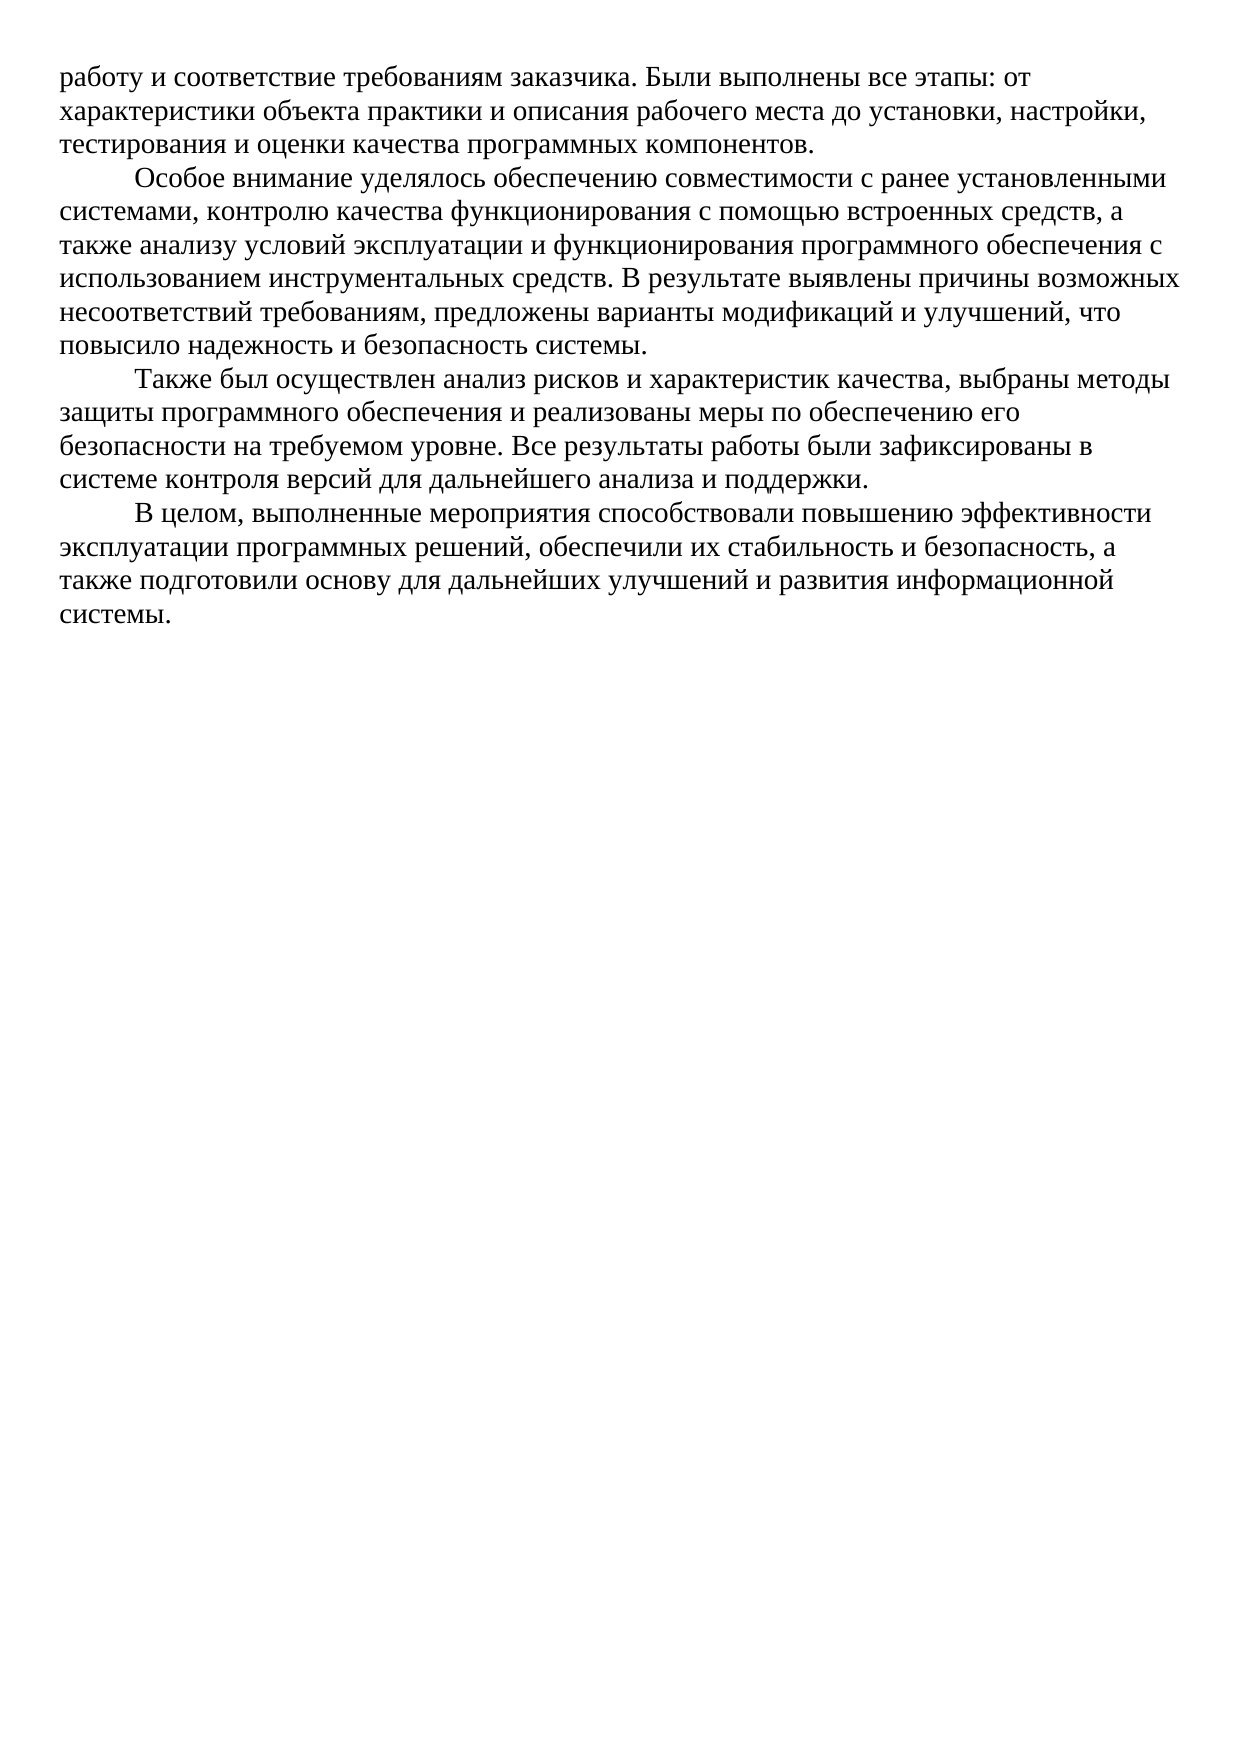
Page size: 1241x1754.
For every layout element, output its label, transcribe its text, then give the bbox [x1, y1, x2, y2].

text Особое внимание уделялось обеспечению совместимости с ранее установленными системами, контролю качества функционирования с помощью встроенных средств, а также анализу условий эксплуатации и функционирования программного обеспечения с использованием инструментальных средств. В результате выявлены причины возможных несоответствий требованиям, предложены варианты модификаций и улучшений, что повысило надежность и безопасность системы. [59, 160, 1181, 361]
text В целом, выполненные мероприятия способствовали повышению эффективности эксплуатации программных решений, обеспечили их стабильность и безопасность, а также подготовили основу для дальнейших улучшений и развития информационной системы. [59, 495, 1181, 629]
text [59, 59, 1181, 160]
text Также был осуществлен анализ рисков и характеристик качества, выбраны методы защиты программного обеспечения и реализованы меры по обеспечению его безопасности на требуемом уровне. Все результаты работы были зафиксированы в системе контроля версий для дальнейшего анализа и поддержки. [59, 361, 1181, 495]
